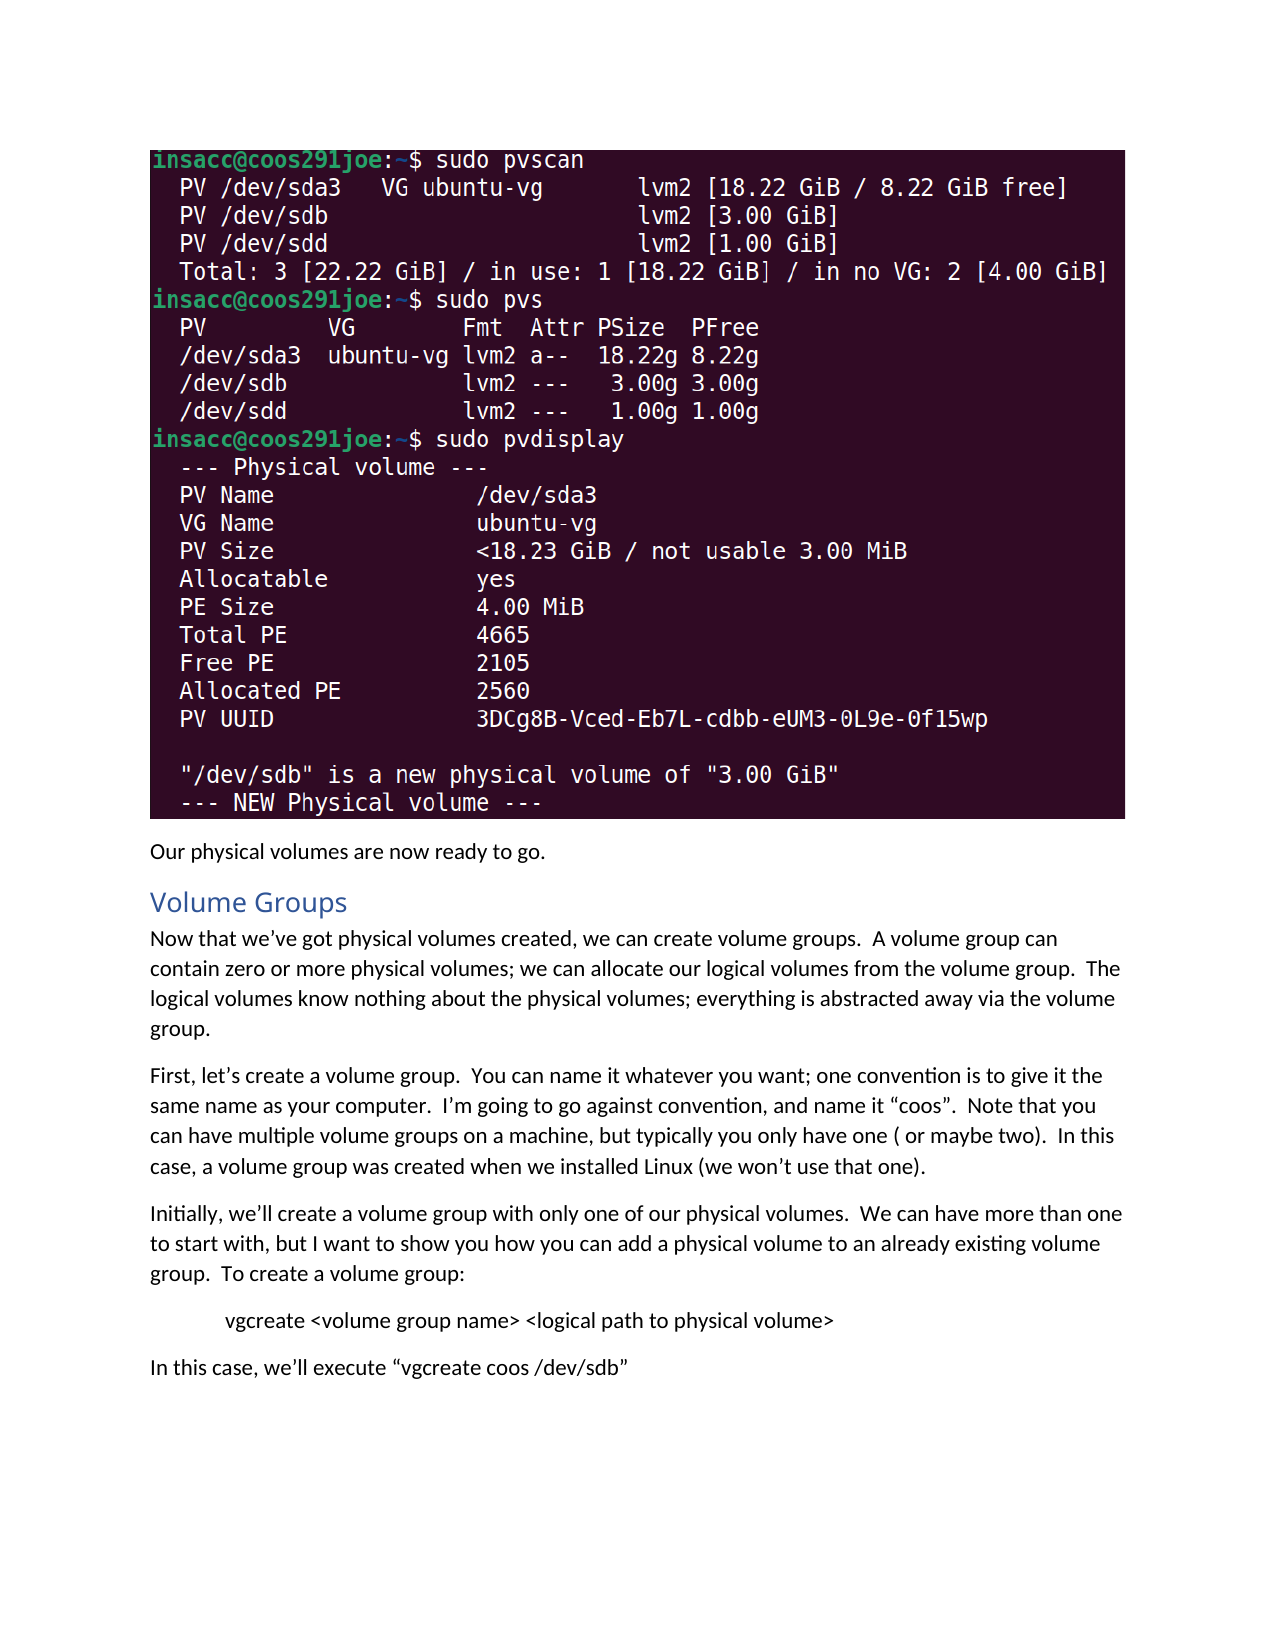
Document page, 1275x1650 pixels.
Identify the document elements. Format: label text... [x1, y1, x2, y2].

picture [150, 150, 1125, 819]
text Our physical volumes are now ready to go. [150, 837, 1125, 865]
text Now that we’ve got physical volumes created, we can create volume groups. A volume group can contain zero or more physical volumes; we can allocate our logical volumes from the volume group. The logical volumes know nothing about the physical volumes; everything is abstracted away via the volume group. [150, 924, 1125, 1042]
text In this case, we’ll execute “vgcreate coos /dev/sdb” [150, 1353, 1125, 1381]
text Initially, we’ll create a volume group with only one of our physical volumes. We can have more than one to start with, but I want to show you how you can add a physical volume to an already existing volume group. To create a volume group: [150, 1199, 1125, 1287]
subtitle Volume Groups [150, 884, 1125, 921]
text vgcreate <volume group name> <logical path to physical volume> [150, 1306, 1125, 1334]
text First, let’s create a volume group. You can name it whatever you want; one convention is to give it the same name as your computer. I’m going to go against convention, and name it “coos”. Note that you can have multiple volume groups on a machine, but typically you only have one ( or maybe two). In this case, a volume group was created when we installed Linux (we won’t use that one). [150, 1061, 1125, 1180]
